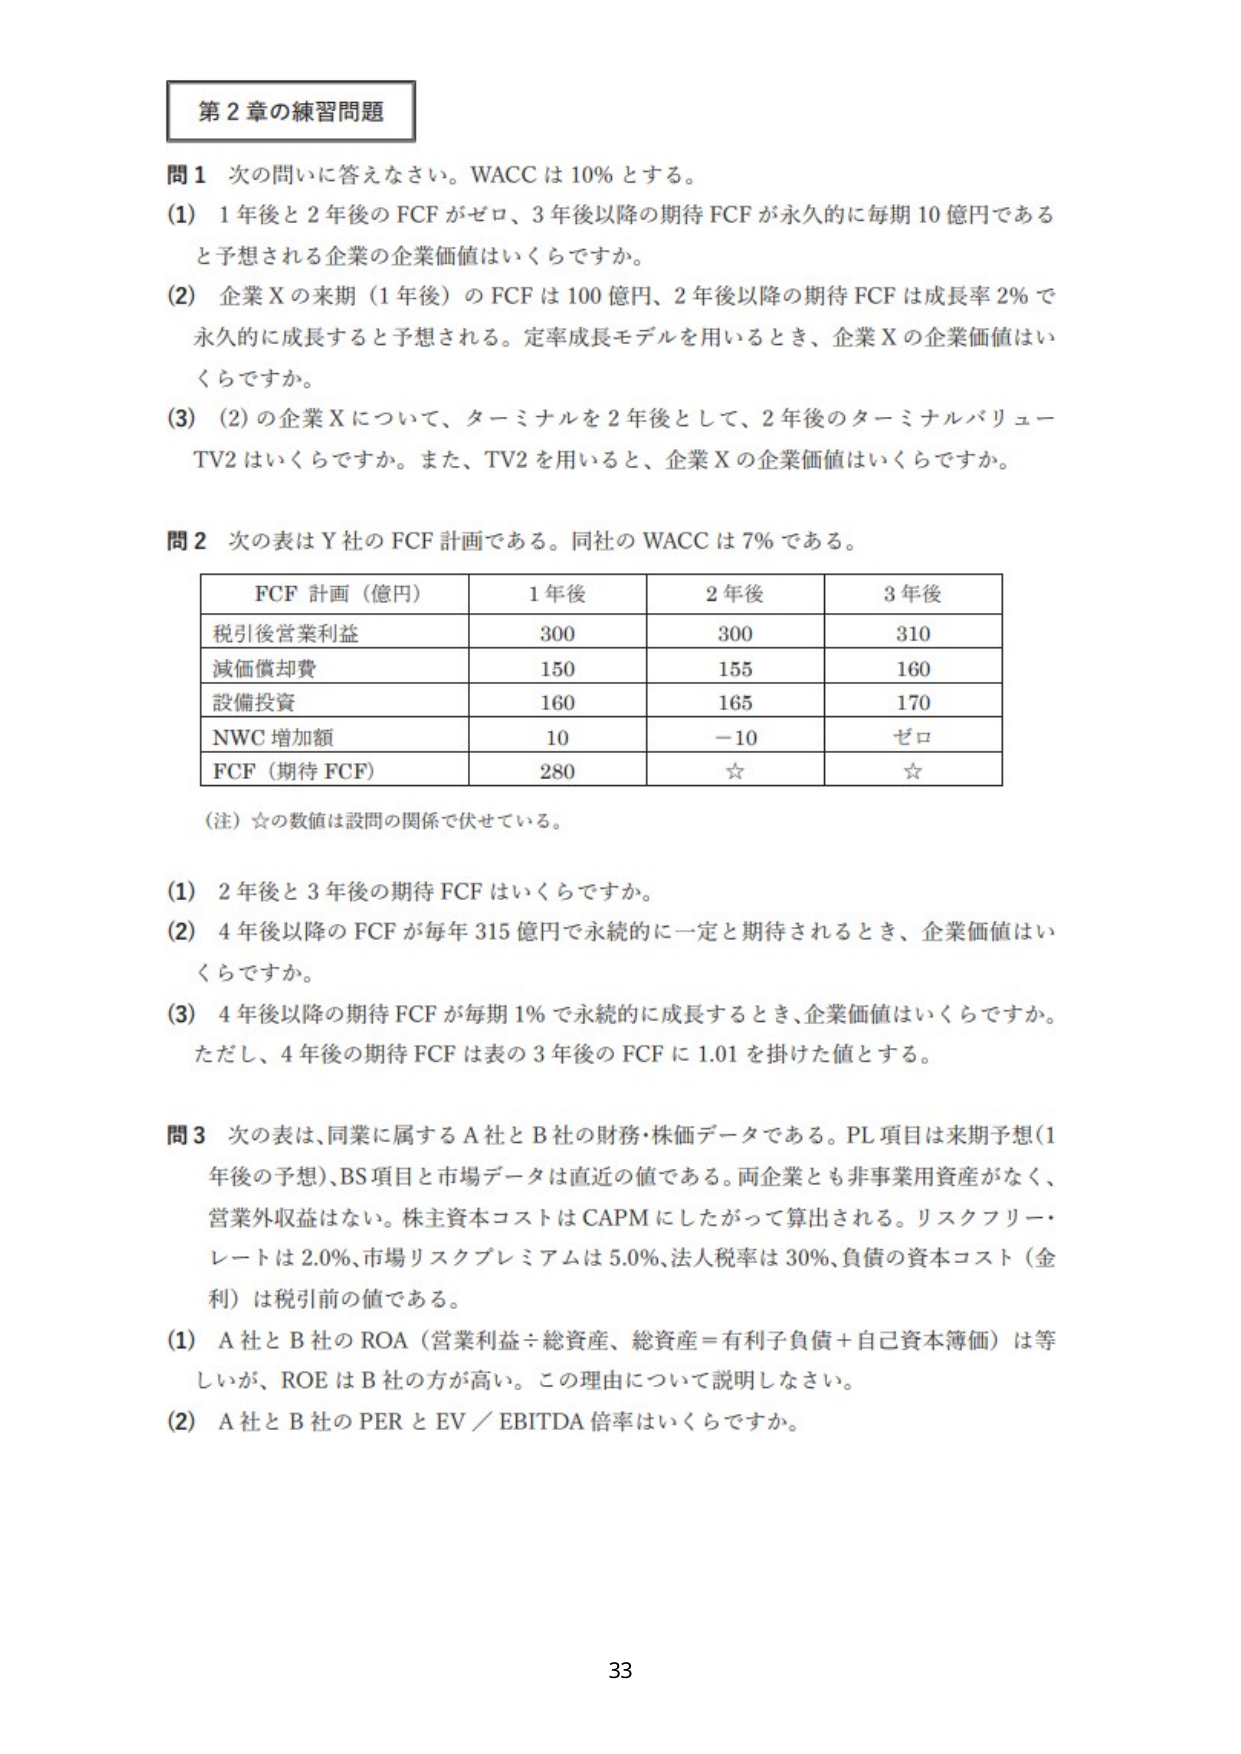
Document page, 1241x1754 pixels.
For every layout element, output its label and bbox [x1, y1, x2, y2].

picture [165, 79, 1057, 1433]
